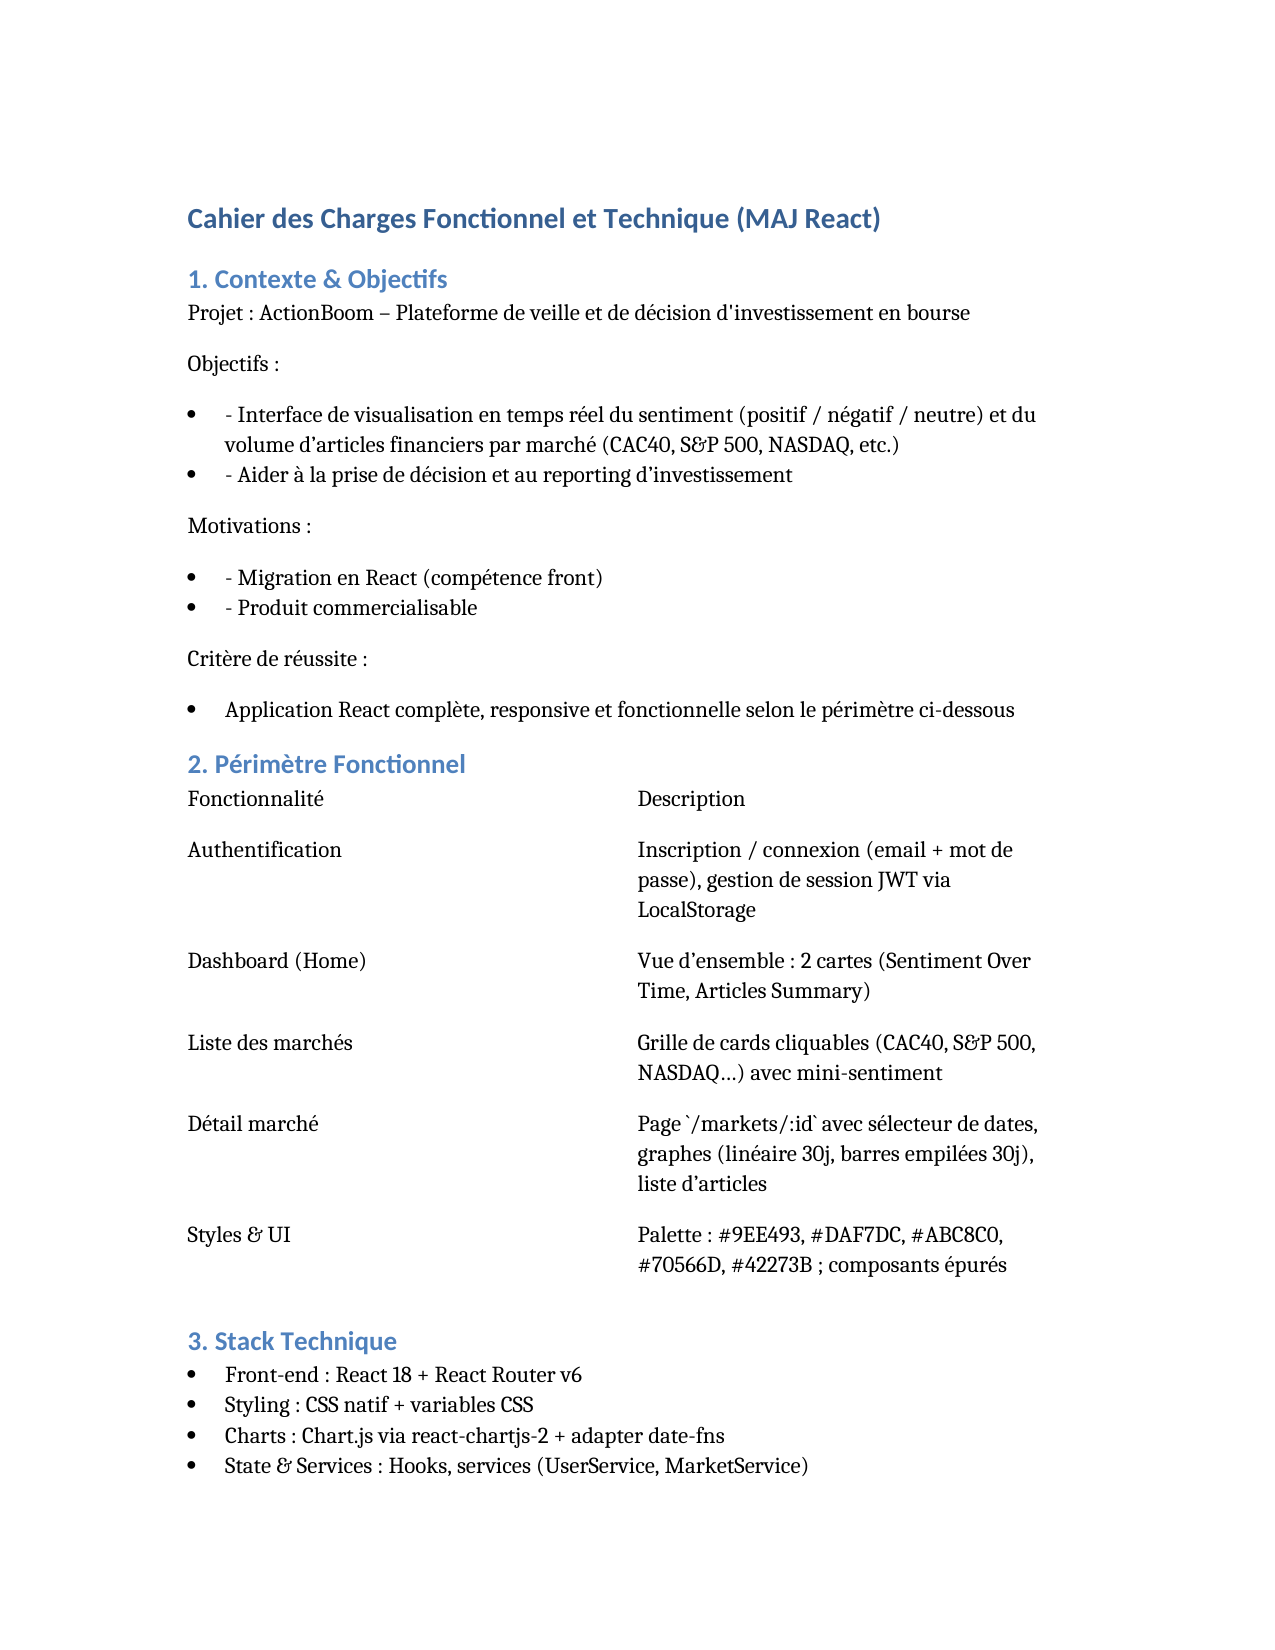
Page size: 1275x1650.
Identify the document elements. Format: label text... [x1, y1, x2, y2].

table_cell Dashboard (Home) [176, 948, 626, 1029]
list Application React complète, responsive et fonctionnelle selon le périmètre ci-dessous [187, 697, 1087, 723]
list - Migration en React (compétence front) [187, 564, 1087, 591]
list Styling : CSS natif + variables CSS [187, 1392, 1087, 1418]
text Objectifs : [187, 351, 1087, 377]
table_header Fonctionnalité [176, 786, 626, 837]
list - Aider à la prise de décision et au reporting d’investissement [187, 462, 1087, 488]
list State & Services : Hooks, services (UserService, MarketService) [187, 1453, 1087, 1479]
subtitle Cahier des Charges Fonctionnel et Technique (MAJ React) [187, 200, 1087, 236]
table_cell Palette : #9EE493, #DAF7DC, #ABC8C0, #70566D, #42273B ; composants épurés [626, 1222, 1076, 1303]
list - Produit commercialisable [187, 594, 1087, 621]
text Motivations : [187, 513, 1087, 539]
text Critère de réussite : [187, 646, 1087, 672]
subtitle 3. Stack Technique [187, 1324, 1087, 1357]
table_cell Styles & UI [176, 1222, 626, 1303]
table_cell Page `/markets/:id` avec sélecteur de dates, graphes (linéaire 30j, barres empilées 30j), liste d’articles [626, 1111, 1076, 1222]
list - Interface de visualisation en temps réel du sentiment (positif / négatif / neutre) et du volume d’articles financiers par marché (CAC40, S&P 500, NASDAQ, etc.) [187, 402, 1087, 458]
subtitle 1. Contexte & Objectifs [187, 262, 1087, 295]
table_cell Vue d’ensemble : 2 cartes (Sentiment Over Time, Articles Summary) [626, 948, 1076, 1029]
table_cell Détail marché [176, 1111, 626, 1222]
table_cell Authentification [176, 837, 626, 948]
text Projet : ActionBoom – Plateforme de veille et de décision d'investissement en bourse [187, 300, 1087, 326]
table_cell Grille de cards cliquables (CAC40, S&P 500, NASDAQ…) avec mini-sentiment [626, 1029, 1076, 1111]
list Front-end : React 18 + React Router v6 [187, 1362, 1087, 1388]
subtitle 2. Périmètre Fonctionnel [187, 748, 1087, 781]
table_cell Liste des marchés [176, 1029, 626, 1111]
table_header Description [626, 786, 1076, 837]
list Charts : Chart.js via react-chartjs-2 + adapter date-fns [187, 1422, 1087, 1449]
table_cell Inscription / connexion (email + mot de passe), gestion de session JWT via LocalStorage [626, 837, 1076, 948]
